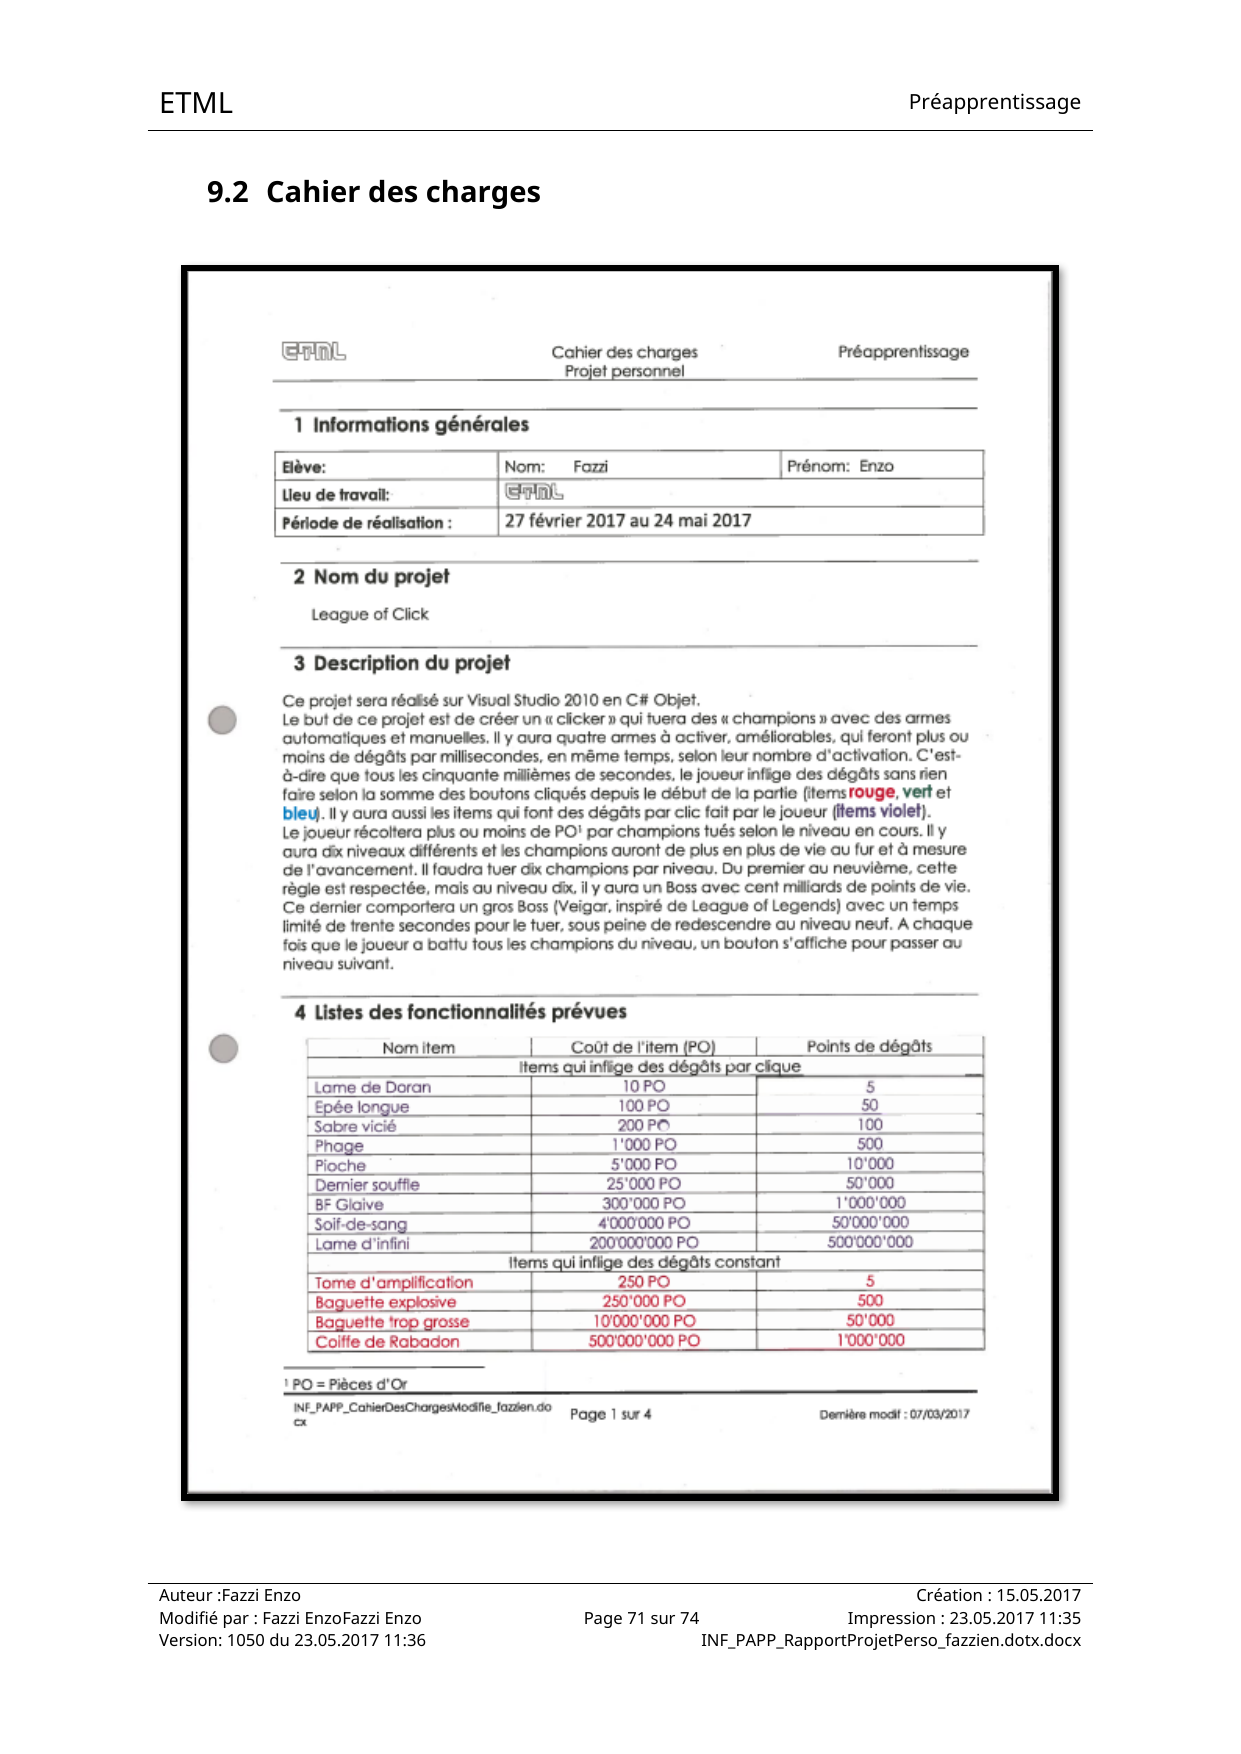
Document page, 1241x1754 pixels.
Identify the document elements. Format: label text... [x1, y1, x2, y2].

subtitle Cahier des charges [207, 172, 1092, 211]
picture [187, 271, 1053, 1494]
